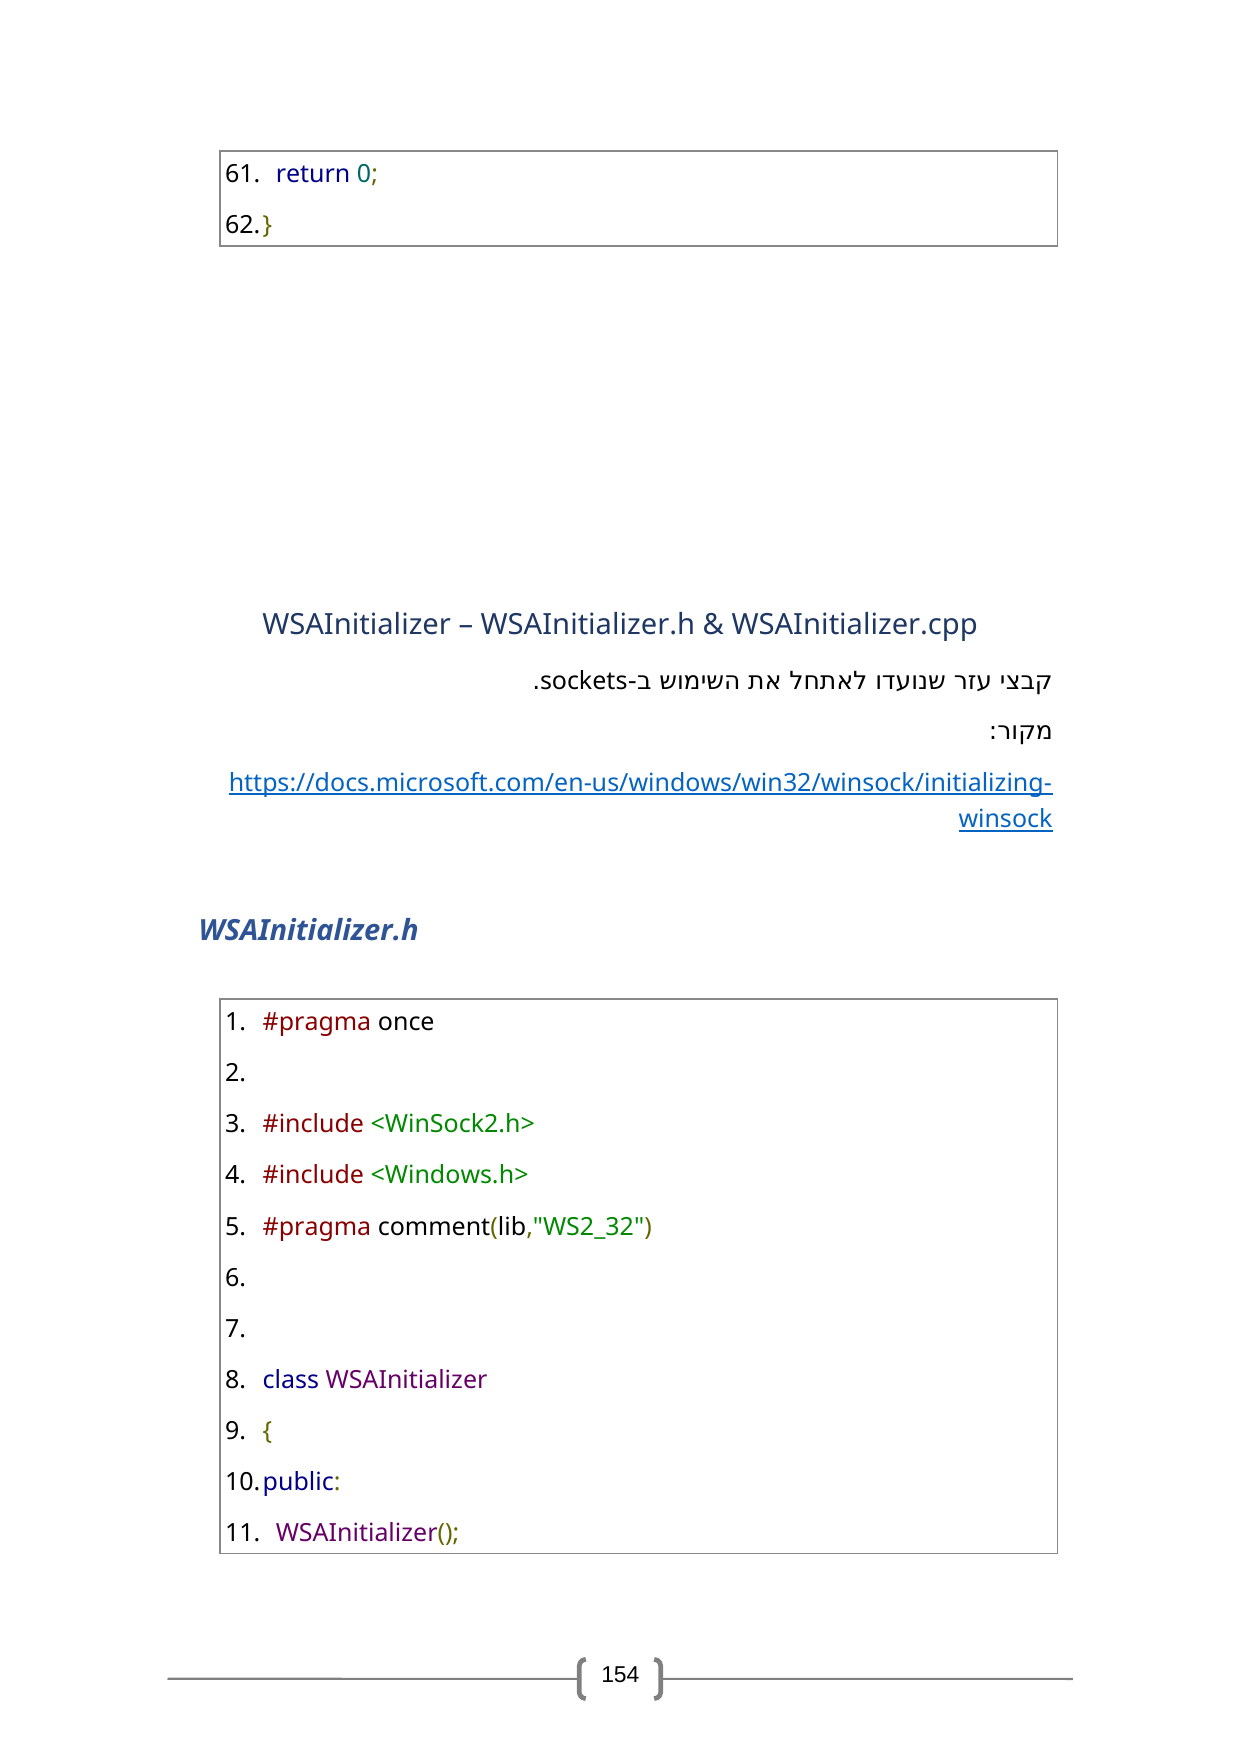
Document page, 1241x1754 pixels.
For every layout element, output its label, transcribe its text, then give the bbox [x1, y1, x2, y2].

list #include <WinSock2.h> [221, 1100, 1057, 1140]
list #include <Windows.h> [221, 1151, 1057, 1191]
list #pragma comment(lib,"WS2_32") [221, 1202, 1057, 1242]
subtitle WSAInitializer – WSAInitializer.h & WSAInitializer.cpp [187, 603, 1053, 643]
list } [221, 201, 1057, 245]
list WSAInitializer(); [221, 1509, 1057, 1553]
list public: [221, 1458, 1057, 1497]
text קבצי עזר שנועדו לאתחל את השימוש ב-sockets. [187, 663, 1053, 697]
text מקור: [187, 716, 1053, 745]
list #pragma once [221, 1000, 1057, 1038]
subtitle WSAInitializer.h [187, 909, 1053, 949]
list class WSAInitializer [221, 1356, 1057, 1395]
list { [221, 1407, 1057, 1446]
list return 0; [221, 152, 1057, 190]
text https://docs.microsoft.com/en-us/windows/win32/winsock/initializing-winsock [187, 764, 1053, 835]
